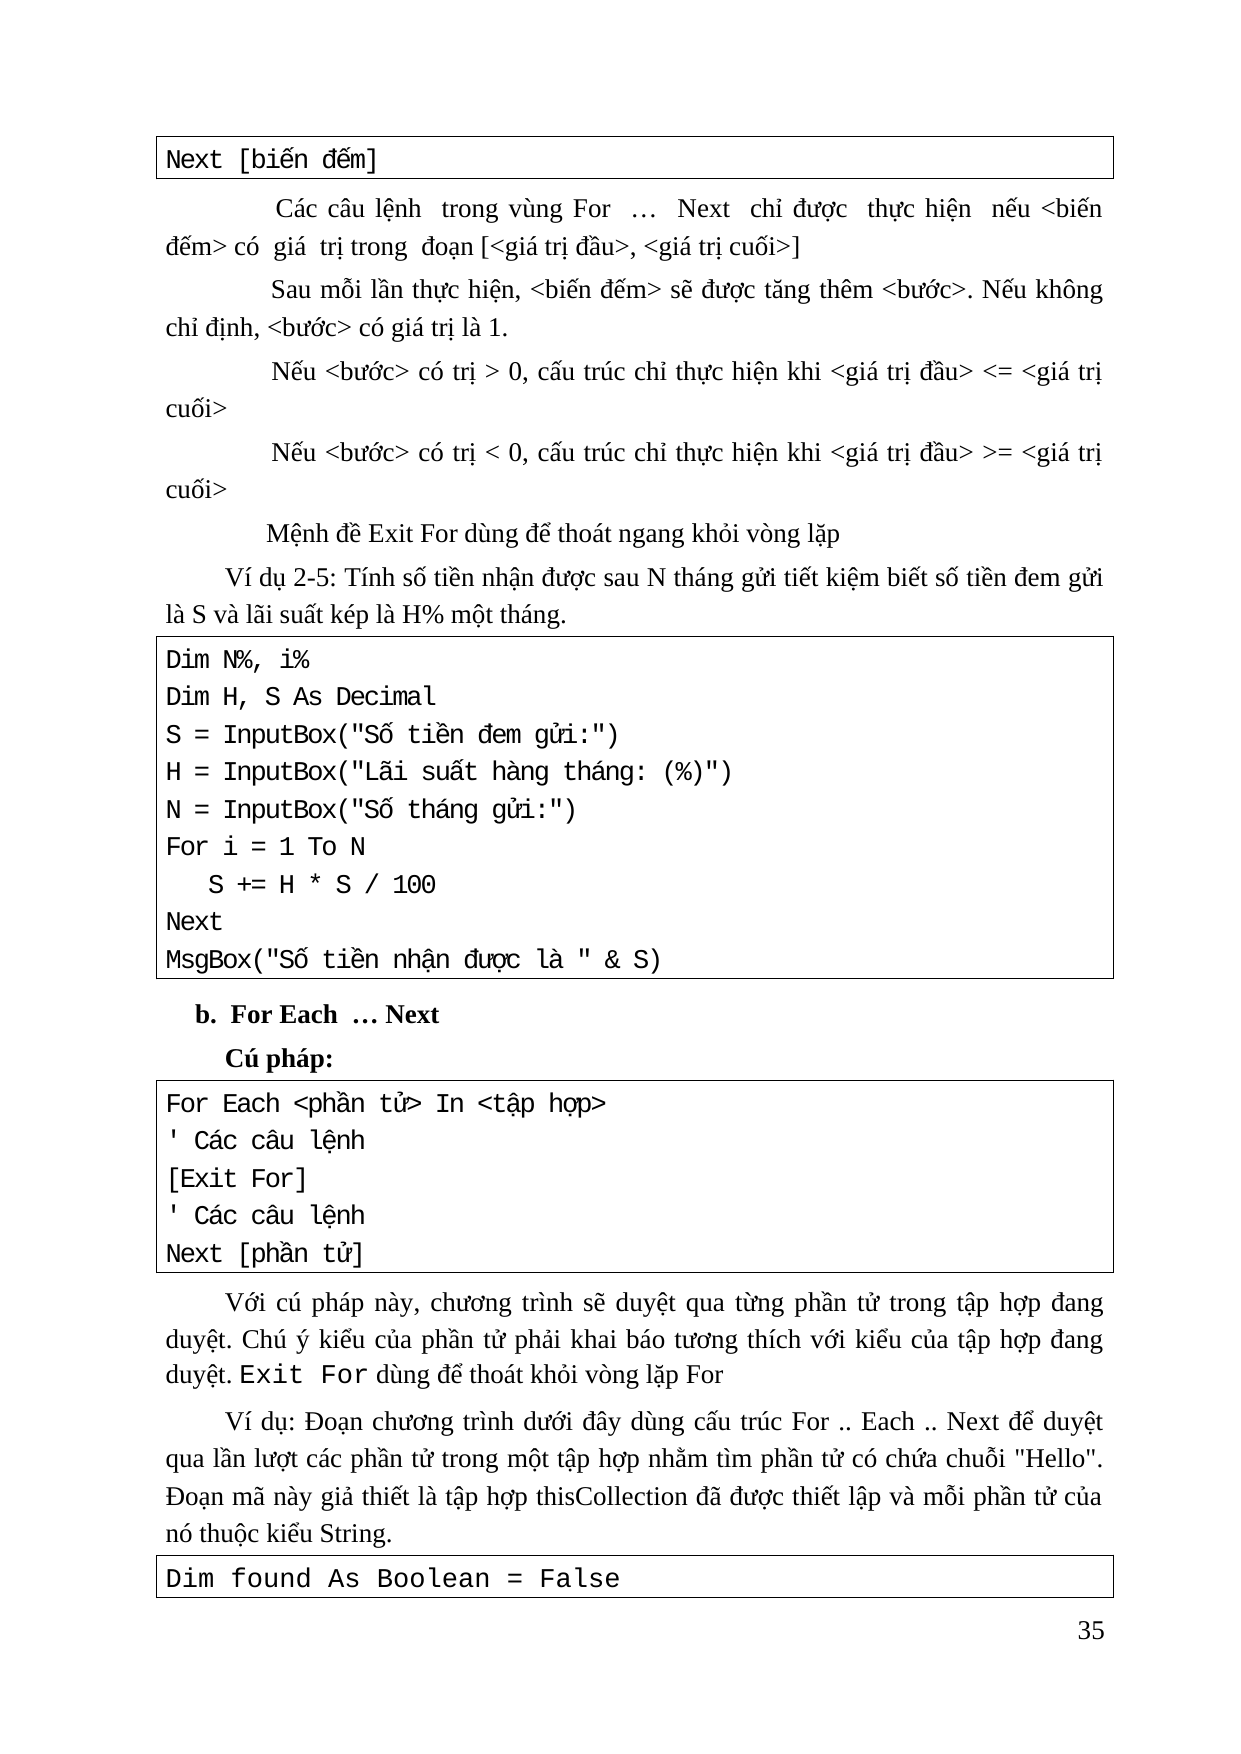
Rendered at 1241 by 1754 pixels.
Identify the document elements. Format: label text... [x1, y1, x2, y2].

text Cú pháp: [165, 1036, 1104, 1073]
text For Each <phần tử> In <tập hợp> [157, 1081, 1113, 1120]
text MsgBox("Số tiền nhận được là " & S) [157, 936, 1113, 978]
text Ví dụ 2-5: Tính số tiền nhận được sau N tháng gửi tiết kiệm biết số tiền đem gửi là S và lãi suất kép là H% một tháng. [165, 554, 1104, 629]
text Với cú pháp này, chương trình sẽ duyệt qua từng phần tử trong tập hợp đang duyệt. Chú ý kiểu của phần tử phải khai báo tương thích với kiểu của tập hợp đang duyệt. Exit For dùng để thoát khỏi vòng lặp For [165, 1279, 1104, 1392]
text Dim N%, i% [157, 637, 1113, 676]
text  Các câu lệnh trong vùng For … Next chỉ được thực hiện nếu <biến đếm> có giá trị trong đoạn [<giá trị đầu>, <giá trị cuối>] [165, 186, 1104, 261]
text  Nếu <bước> có trị < 0, cấu trúc chỉ thực hiện khi <giá trị đầu> >= <giá trị cuối> [165, 429, 1104, 504]
text Ví dụ: Đoạn chương trình dưới đây dùng cấu trúc For .. Each .. Next để duyệt qua lần lượt các phần tử trong một tập hợp nhằm tìm phần tử có chứa chuỗi "Hello". Đoạn mã này giả thiết là tập hợp thisCollection đã được thiết lập và mỗi phần tử của nó thuộc kiểu String. [165, 1398, 1104, 1548]
text  Sau mỗi lần thực hiện, <biến đếm> sẽ được tăng thêm <bước>. Nếu không chỉ định, <bước> có giá trị là 1. [165, 267, 1104, 342]
text ' Các câu lệnh [165, 1120, 1104, 1158]
text ' Các câu lệnh [165, 1195, 1104, 1229]
text For i = 1 To N [165, 826, 1104, 864]
text N = InputBox("Số tháng gửi:") [165, 789, 1104, 826]
text Dim H, S As Decimal [165, 676, 1104, 714]
text Next [165, 901, 1104, 936]
text  Mệnh đề Exit For dùng để thoát ngang khỏi vòng lặp [165, 511, 1104, 548]
text b. For Each … Next [165, 992, 1104, 1029]
text Dim found As Boolean = False [157, 1556, 1113, 1597]
text H = InputBox("Lãi suất hàng tháng: (%)") [165, 751, 1104, 789]
text Next [phần tử] [157, 1229, 1113, 1272]
text S = InputBox("Số tiền đem gửi:") [165, 714, 1104, 751]
text  Nếu <bước> có trị > 0, cấu trúc chỉ thực hiện khi <giá trị đầu> <= <giá trị cuối> [165, 348, 1104, 423]
text S += H * S / 100 [165, 864, 1104, 901]
text Next [biến đếm] [157, 137, 1113, 178]
text [Exit For] [165, 1158, 1104, 1195]
